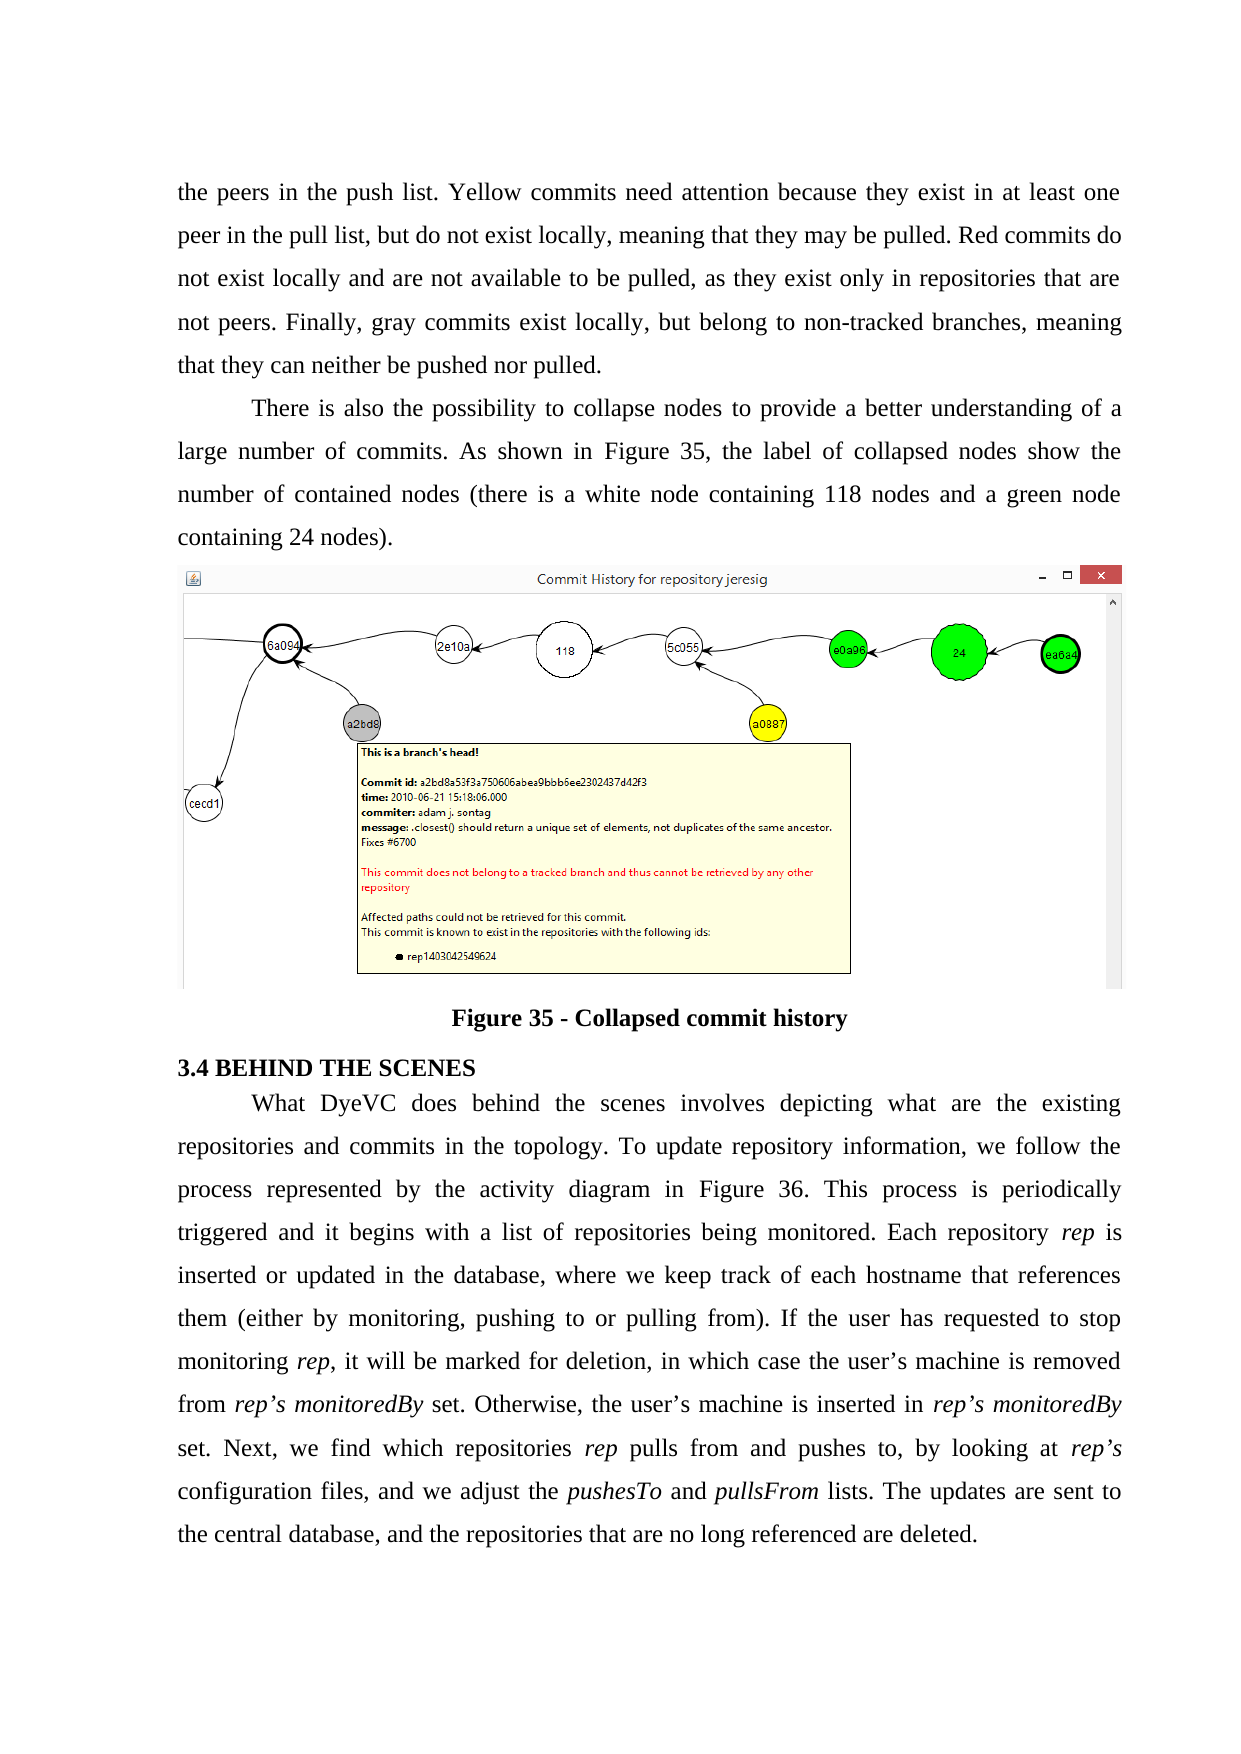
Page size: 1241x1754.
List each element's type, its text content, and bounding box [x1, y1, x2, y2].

text Figure 35 - Collapsed commit history [177, 1003, 1122, 1032]
picture [177, 565, 1127, 989]
text What DyeVC does behind the scenes involves depicting what are the existing repositories and commits in the topology. To update repository information, we follow the process represented by the activity diagram in Figure 36. This process is periodically triggered and it begins with a list of repositories being monitored. Each repository rep is inserted or updated in the database, where we keep track of each hostname that references them (either by monitoring, pushing to or pulling from). If the user has requested to stop monitoring rep, it will be marked for deletion, in which case the user’s machine is removed from rep’s monitoredBy set. Otherwise, the user’s machine is inserted in rep’s monitoredBy set. Next, we find which repositories rep pulls from and pushes to, by looking at rep’s configuration files, and we adjust the pushesTo and pullsFrom lists. The updates are sent to the central database, and the repositories that are no long referenced are deleted. [177, 1088, 1122, 1548]
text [177, 177, 1122, 378]
text There is also the possibility to collapse nodes to provide a better understanding of a large number of commits. As shown in Figure 35, the label of collapsed nodes show the number of contained nodes (there is a white node containing 118 nodes and a green node containing 24 nodes). [177, 393, 1122, 551]
subtitle Behind the scenes [177, 1053, 1122, 1081]
